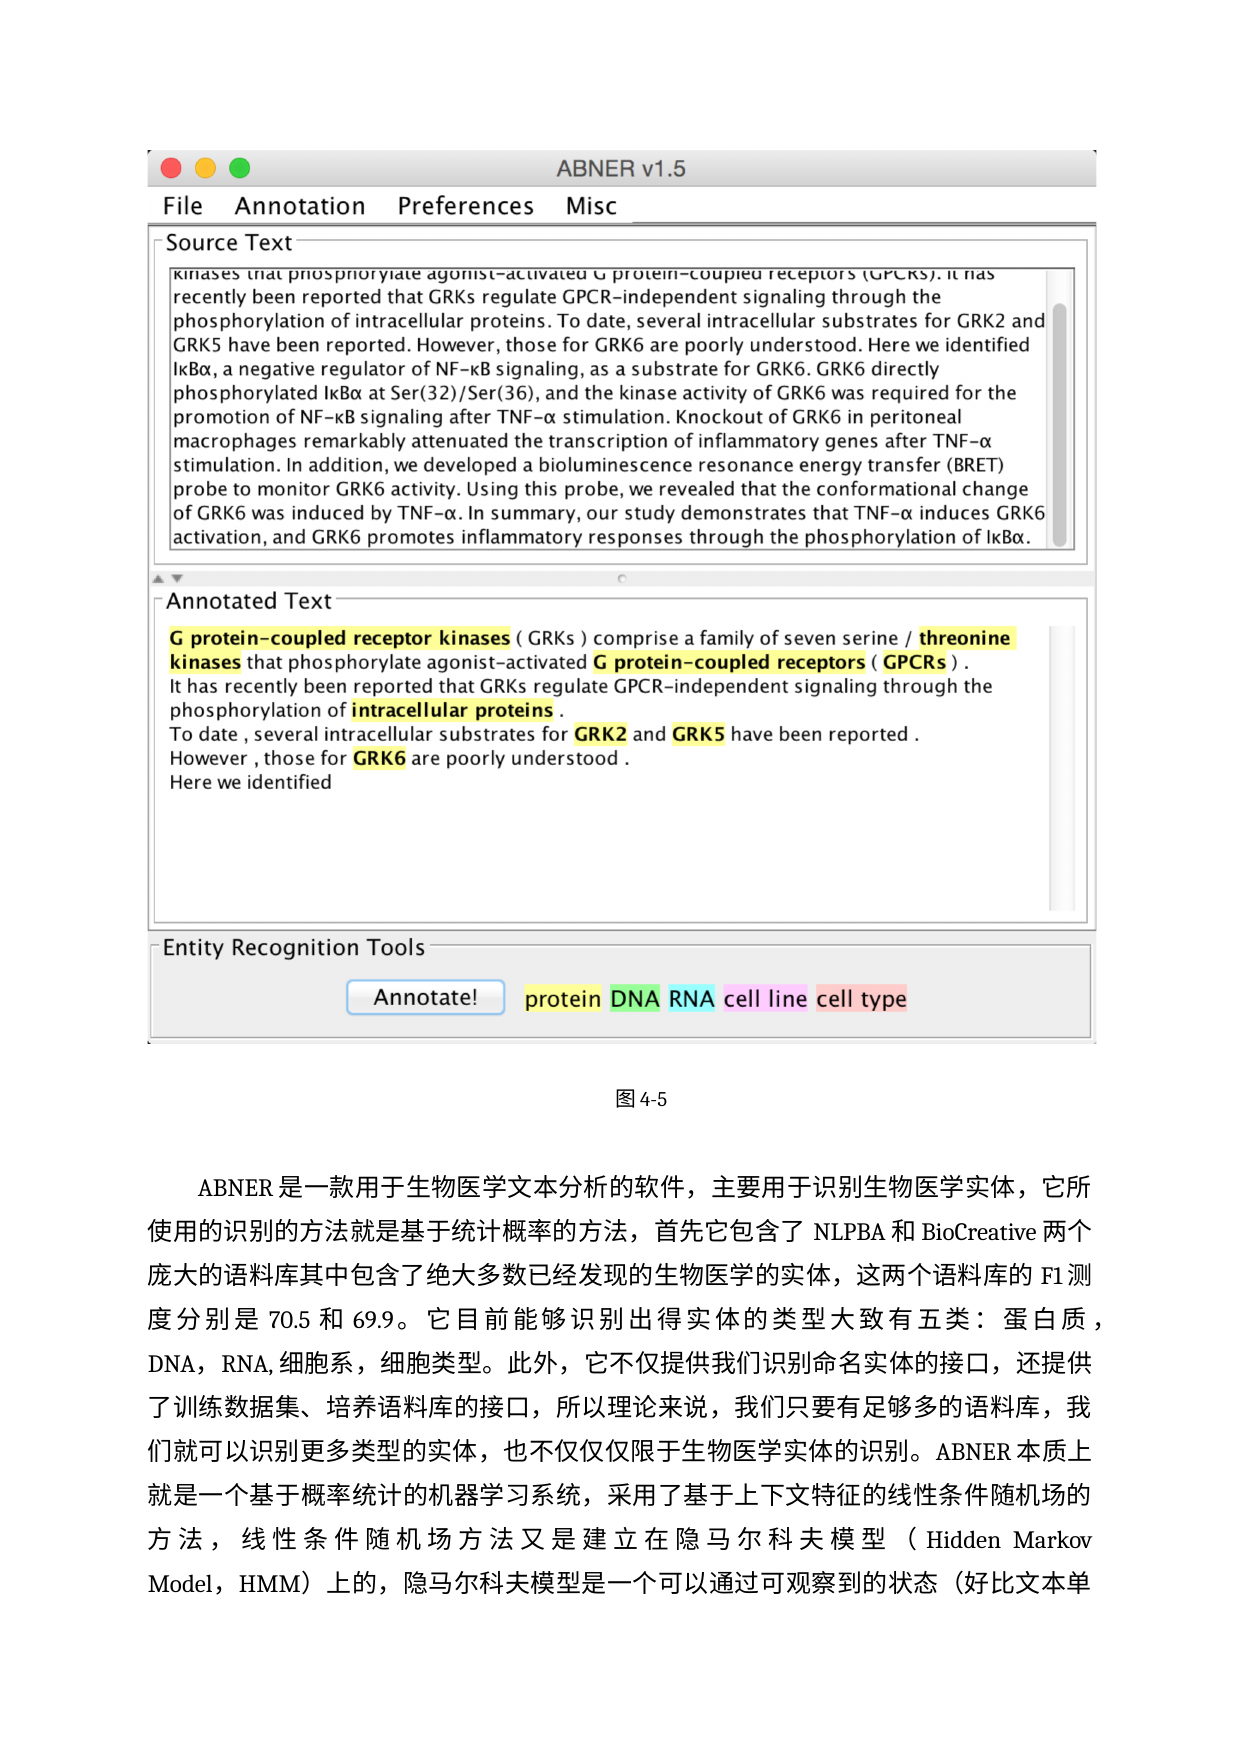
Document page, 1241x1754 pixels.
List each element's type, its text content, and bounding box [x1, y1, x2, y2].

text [148, 1163, 1092, 1604]
picture [147, 150, 1097, 1044]
text 图4-5 [148, 1075, 1092, 1119]
